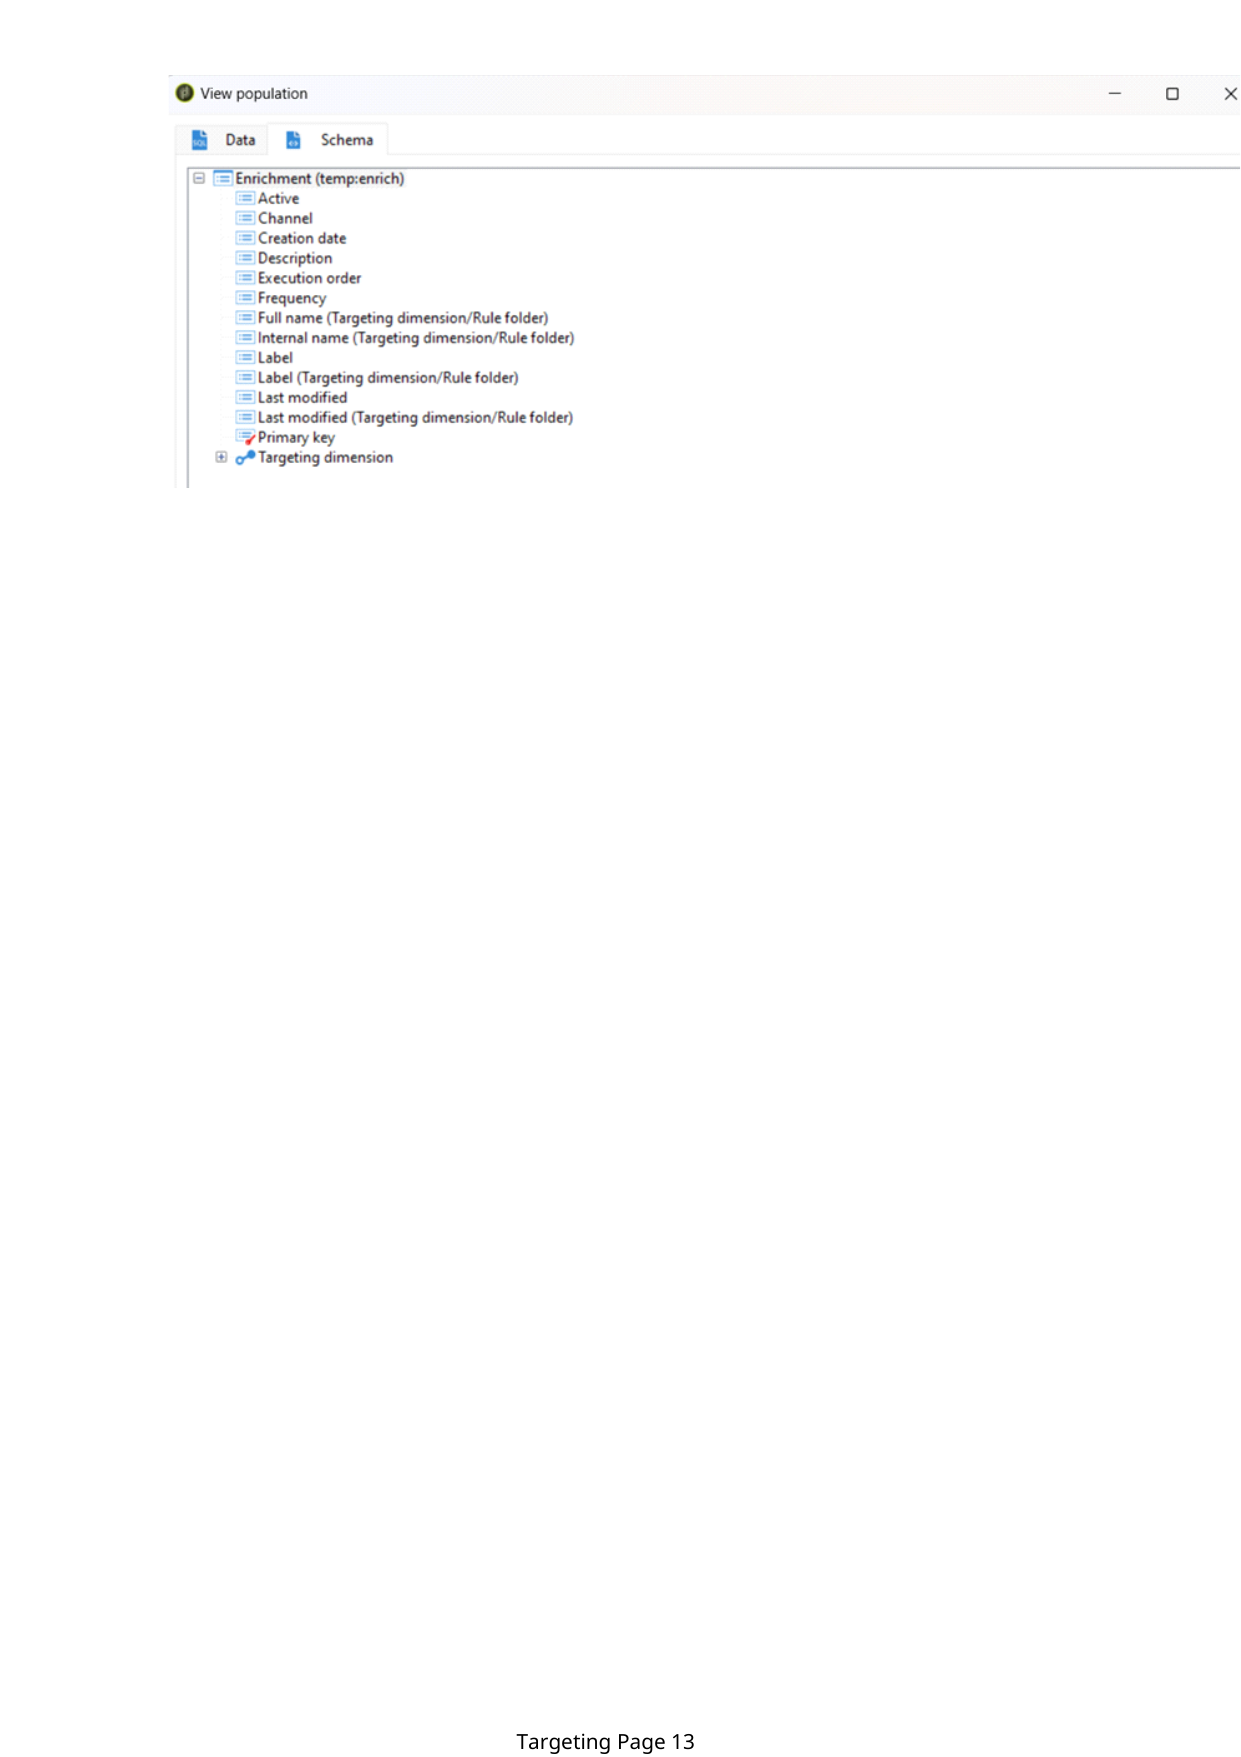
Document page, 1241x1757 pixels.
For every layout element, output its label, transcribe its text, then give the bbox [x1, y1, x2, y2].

text Targeting Page 13 [149, 1731, 695, 1754]
picture [168, 75, 1241, 488]
